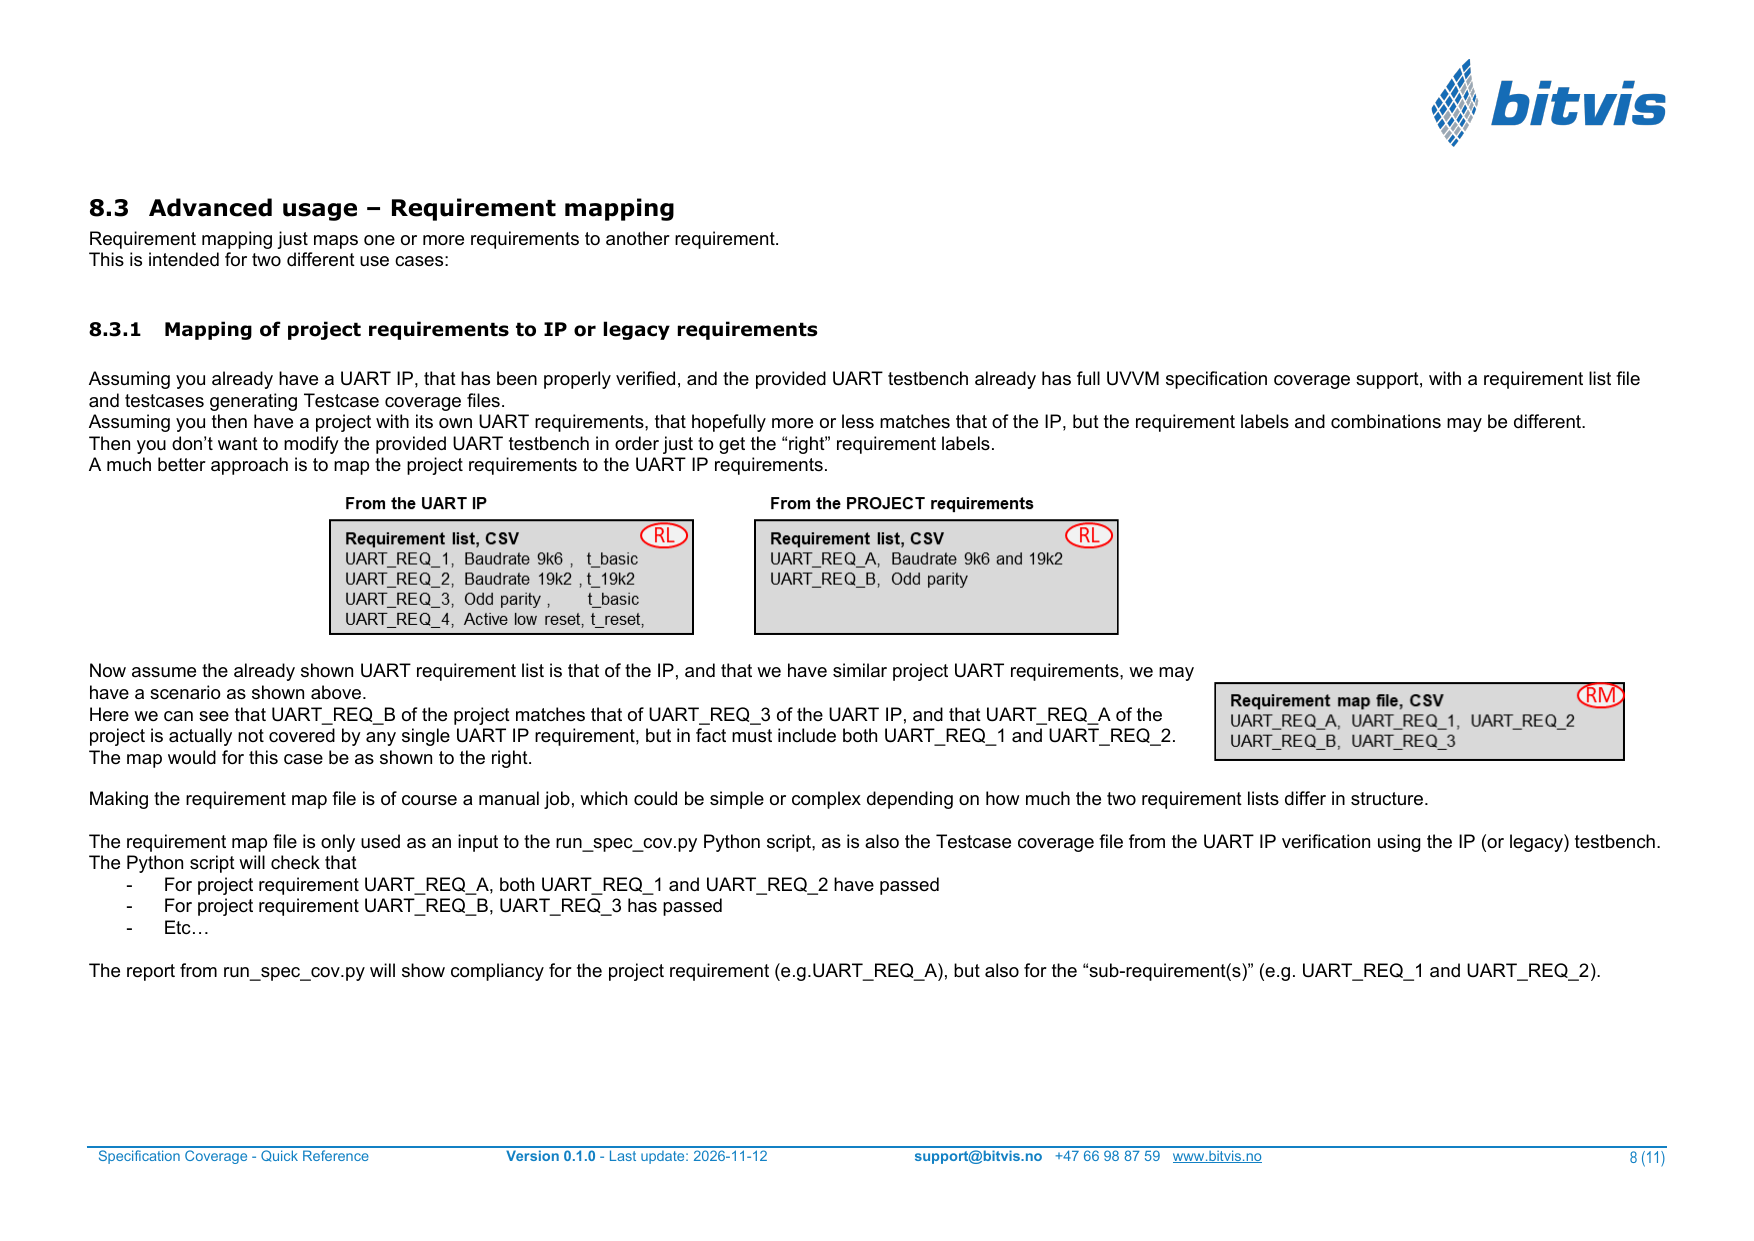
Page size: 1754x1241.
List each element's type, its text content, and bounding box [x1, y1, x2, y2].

text Now assume the already shown UART requirement list is that of the IP, and that we have similar project UART requirements, we may have a scenario as shown above. Here we can see that UART_REQ_B of the project matches that of UART_REQ_3 of the UART IP, and that UART_REQ_A of the project is actually not covered by any single UART IP requirement, but in fact must include both UART_REQ_1 and UART_REQ_2. [88, 660, 1665, 747]
text The report from run_spec_cov.py will show compliancy for the project requirement (e.g.UART_REQ_A), but also for the “sub-requirement(s)” (e.g. UART_REQ_1 and UART_REQ_2). [88, 960, 1665, 981]
picture [1214, 673, 1632, 762]
text Making the requirement map file is of course a manual job, which could be simple or complex depending on how much the two requirement lists differ in structure. [88, 787, 1665, 809]
text This is intended for two different use cases: [88, 249, 1665, 271]
text The map would for this case be as shown to the right. [88, 747, 1665, 768]
list For project requirement UART_REQ_B, UART_REQ_3 has passed [126, 895, 1665, 917]
text The requirement map file is only used as an input to the run_spec_cov.py Python script, as is also the Testcase coverage file from the UART IP verification using the IP (or legacy) testbench. The Python script will check that [88, 830, 1665, 873]
text Assuming you then have a project with its own UART requirements, that hopefully more or less matches that of the IP, but the requirement labels and combinations may be different. [88, 411, 1665, 433]
text A much better approach is to map the project requirements to the UART IP requirements. [88, 454, 1665, 476]
picture [329, 485, 1119, 639]
text Requirement mapping just maps one or more requirements to another requirement. [88, 228, 1665, 249]
subtitle Mapping of project requirements to IP or legacy requirements [88, 317, 1665, 340]
picture [1431, 59, 1666, 147]
list Etc… [126, 917, 1665, 938]
subtitle Advanced usage – Requirement mapping [88, 193, 1665, 221]
list For project requirement UART_REQ_A, both UART_REQ_1 and UART_REQ_2 have passed [126, 873, 1665, 895]
text Assuming you already have a UART IP, that has been properly verified, and the provided UART testbench already has full UVVM specification coverage support, with a requirement list file and testcases generating Testcase coverage files. [88, 368, 1665, 411]
text Then you don’t want to modify the provided UART testbench in order just to get the “right” requirement labels. [88, 433, 1665, 454]
